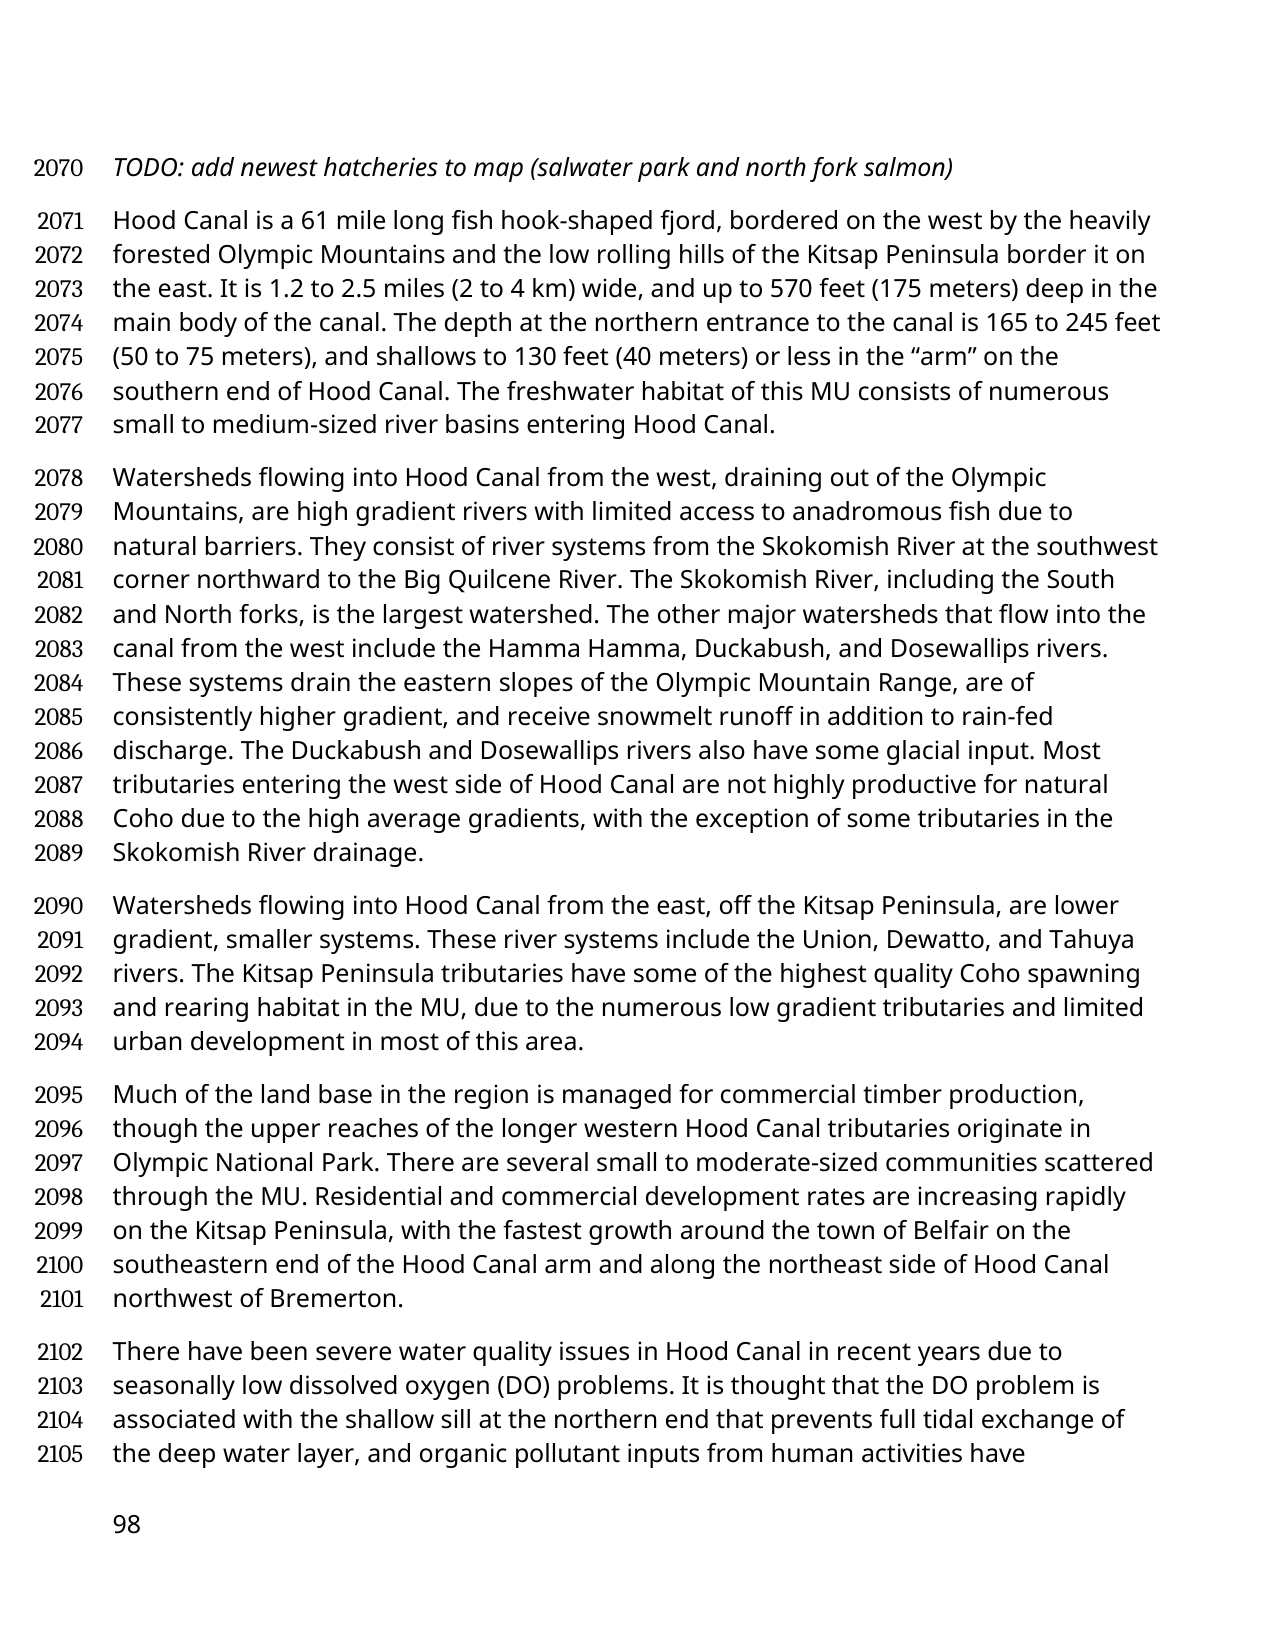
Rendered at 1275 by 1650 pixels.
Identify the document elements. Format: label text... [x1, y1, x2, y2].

text Hood Canal is a 61 mile long fish hook-shaped fjord, bordered on the west by the heavily forested Olympic Mountains and the low rolling hills of the Kitsap Peninsula border it on the east. It is 1.2 to 2.5 miles (2 to 4 km) wide, and up to 570 feet (175 meters) deep in the main body of the canal. The depth at the northern entrance to the canal is 165 to 245 feet (50 to 75 meters), and shallows to 130 feet (40 meters) or less in the “arm” on the southern end of Hood Canal. The freshwater habitat of this MU consists of numerous small to medium-sized river basins entering Hood Canal. [112, 203, 1162, 441]
text Watersheds flowing into Hood Canal from the west, draining out of the Olympic Mountains, are high gradient rivers with limited access to anadromous fish due to natural barriers. They consist of river systems from the Skokomish River at the southwest corner northward to the Big Quilcene River. The Skokomish River, including the South and North forks, is the largest watershed. The other major watersheds that flow into the canal from the west include the Hamma Hamma, Duckabush, and Dosewallips rivers. These systems drain the eastern slopes of the Olympic Mountain Range, are of consistently higher gradient, and receive snowmelt runoff in addition to rain-fed discharge. The Duckabush and Dosewallips rivers also have some glacial input. Most tributaries entering the west side of Hood Canal are not highly productive for natural Coho due to the high average gradients, with the exception of some tributaries in the Skokomish River drainage. [112, 460, 1162, 869]
text Watersheds flowing into Hood Canal from the east, off the Kitsap Peninsula, are lower gradient, smaller systems. These river systems include the Union, Dewatto, and Tahuya rivers. The Kitsap Peninsula tributaries have some of the highest quality Coho spawning and rearing habitat in the MU, due to the numerous low gradient tributaries and limited urban development in most of this area. [112, 887, 1162, 1058]
text Much of the land base in the region is managed for commercial timber production, though the upper reaches of the longer western Hood Canal tributaries originate in Olympic National Park. There are several small to moderate-sized communities scattered through the MU. Residential and commercial development rates are increasing rapidly on the Kitsap Peninsula, with the fastest growth around the town of Belfair on the southeastern end of the Hood Canal arm and along the northeast side of Hood Canal northwest of Bremerton. [112, 1077, 1162, 1315]
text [112, 1334, 1162, 1470]
text TODO: add newest hatcheries to map (salwater park and north fork salmon) [112, 150, 1162, 184]
